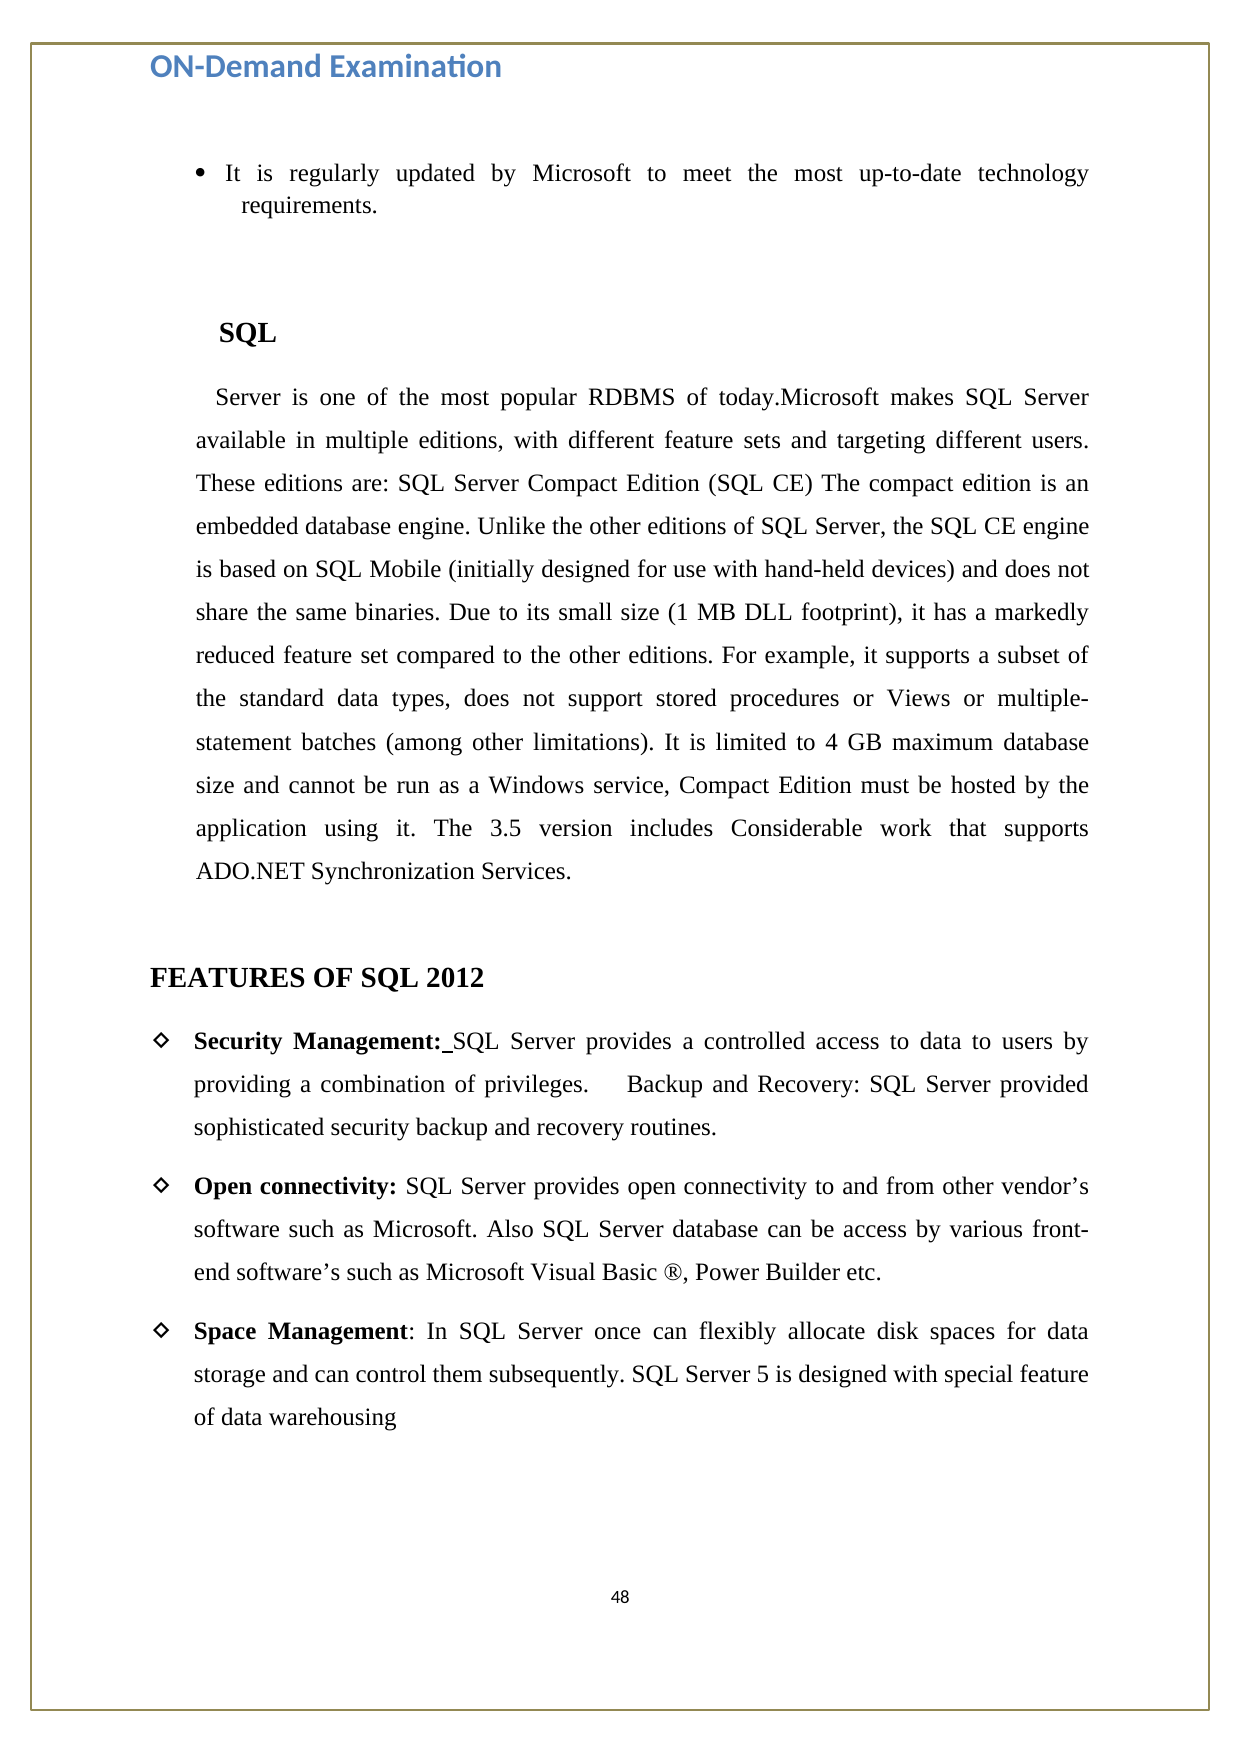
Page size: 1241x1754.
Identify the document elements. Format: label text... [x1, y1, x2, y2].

text SQL [196, 316, 1090, 349]
list Open connectivity: SQL Server provides open connectivity to and from other vendor’s software such as Microsoft. Also SQL Server database can be access by various front-end software’s such as Microsoft Visual Basic ®, Power Builder etc.  [150, 1171, 1090, 1286]
text FEATURES OF SQL 2012  [150, 915, 1090, 994]
list It is regularly updated by Microsoft to meet the most up-to-date technology requirements. [196, 158, 1090, 219]
list Space Management: In SQL Server once can flexibly allocate disk spaces for data storage and can control them subsequently. SQL Server 5 is designed with special feature of data warehousing [150, 1316, 1090, 1431]
list Security Management: SQL Server provides a controlled access to data to users by providing a combination of privileges.  Backup and Recovery: SQL Server provided sophisticated security backup and recovery routines.  [150, 1026, 1090, 1141]
text Server is one of the most popular RDBMS of today.Microsoft makes SQL Server available in multiple editions, with different feature sets and targeting different users. These editions are: SQL Server Compact Edition (SQL CE) The compact edition is an embedded database engine. Unlike the other editions of SQL Server, the SQL CE engine is based on SQL Mobile (initially designed for use with hand-held devices) and does not share the same binaries. Due to its small size (1 MB DLL footprint), it has a markedly reduced feature set compared to the other editions. For example, it supports a subset of the standard data types, does not support stored procedures or Views or multiple-statement batches (among other limitations). It is limited to 4 GB maximum database size and cannot be run as a Windows service, Compact Edition must be hosted by the application using it. The 3.5 version includes Considerable work that supports ADO.NET Synchronization Services. [196, 382, 1090, 885]
